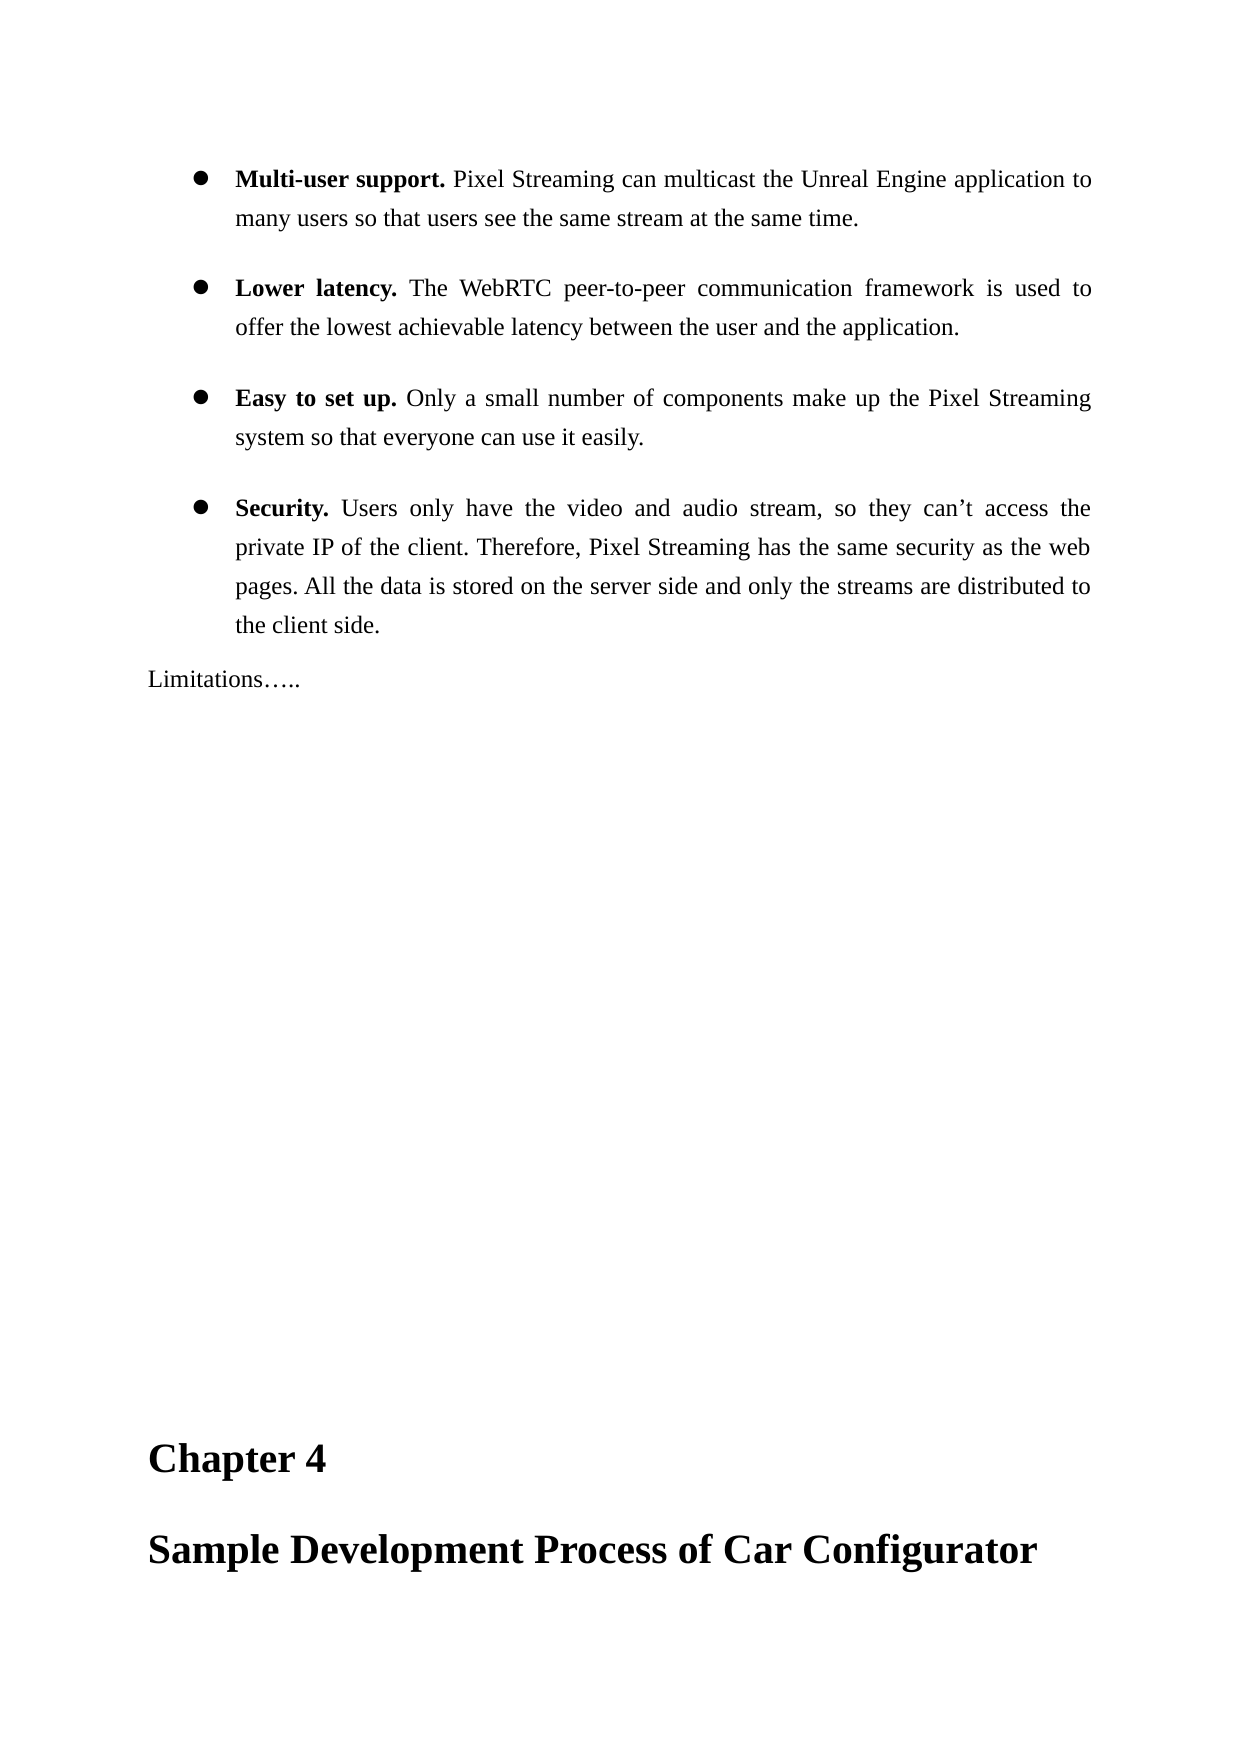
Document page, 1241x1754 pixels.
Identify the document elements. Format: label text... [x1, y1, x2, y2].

list Easy to set up. Only a small number of components make up the Pixel Streaming system so that everyone can use it easily. [191, 381, 1092, 453]
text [148, 1516, 1092, 1581]
text Chapter 4 [148, 1425, 1092, 1490]
list Security. Users only have the video and audio stream, so they can’t access the private IP of the client. Therefore, Pixel Streaming has the same security as the web pages. All the data is stored on the server side and only the streams are distributed to the client side. [191, 491, 1092, 640]
list Lower latency. The WebRTC peer-to-peer communication framework is used to offer the lowest achievable latency between the user and the application. [191, 272, 1092, 343]
list Multi-user support. Pixel Streaming can multicast the Unreal Engine application to many users so that users see the same stream at the same time. [191, 162, 1092, 233]
text Limitations….. [148, 662, 1092, 695]
